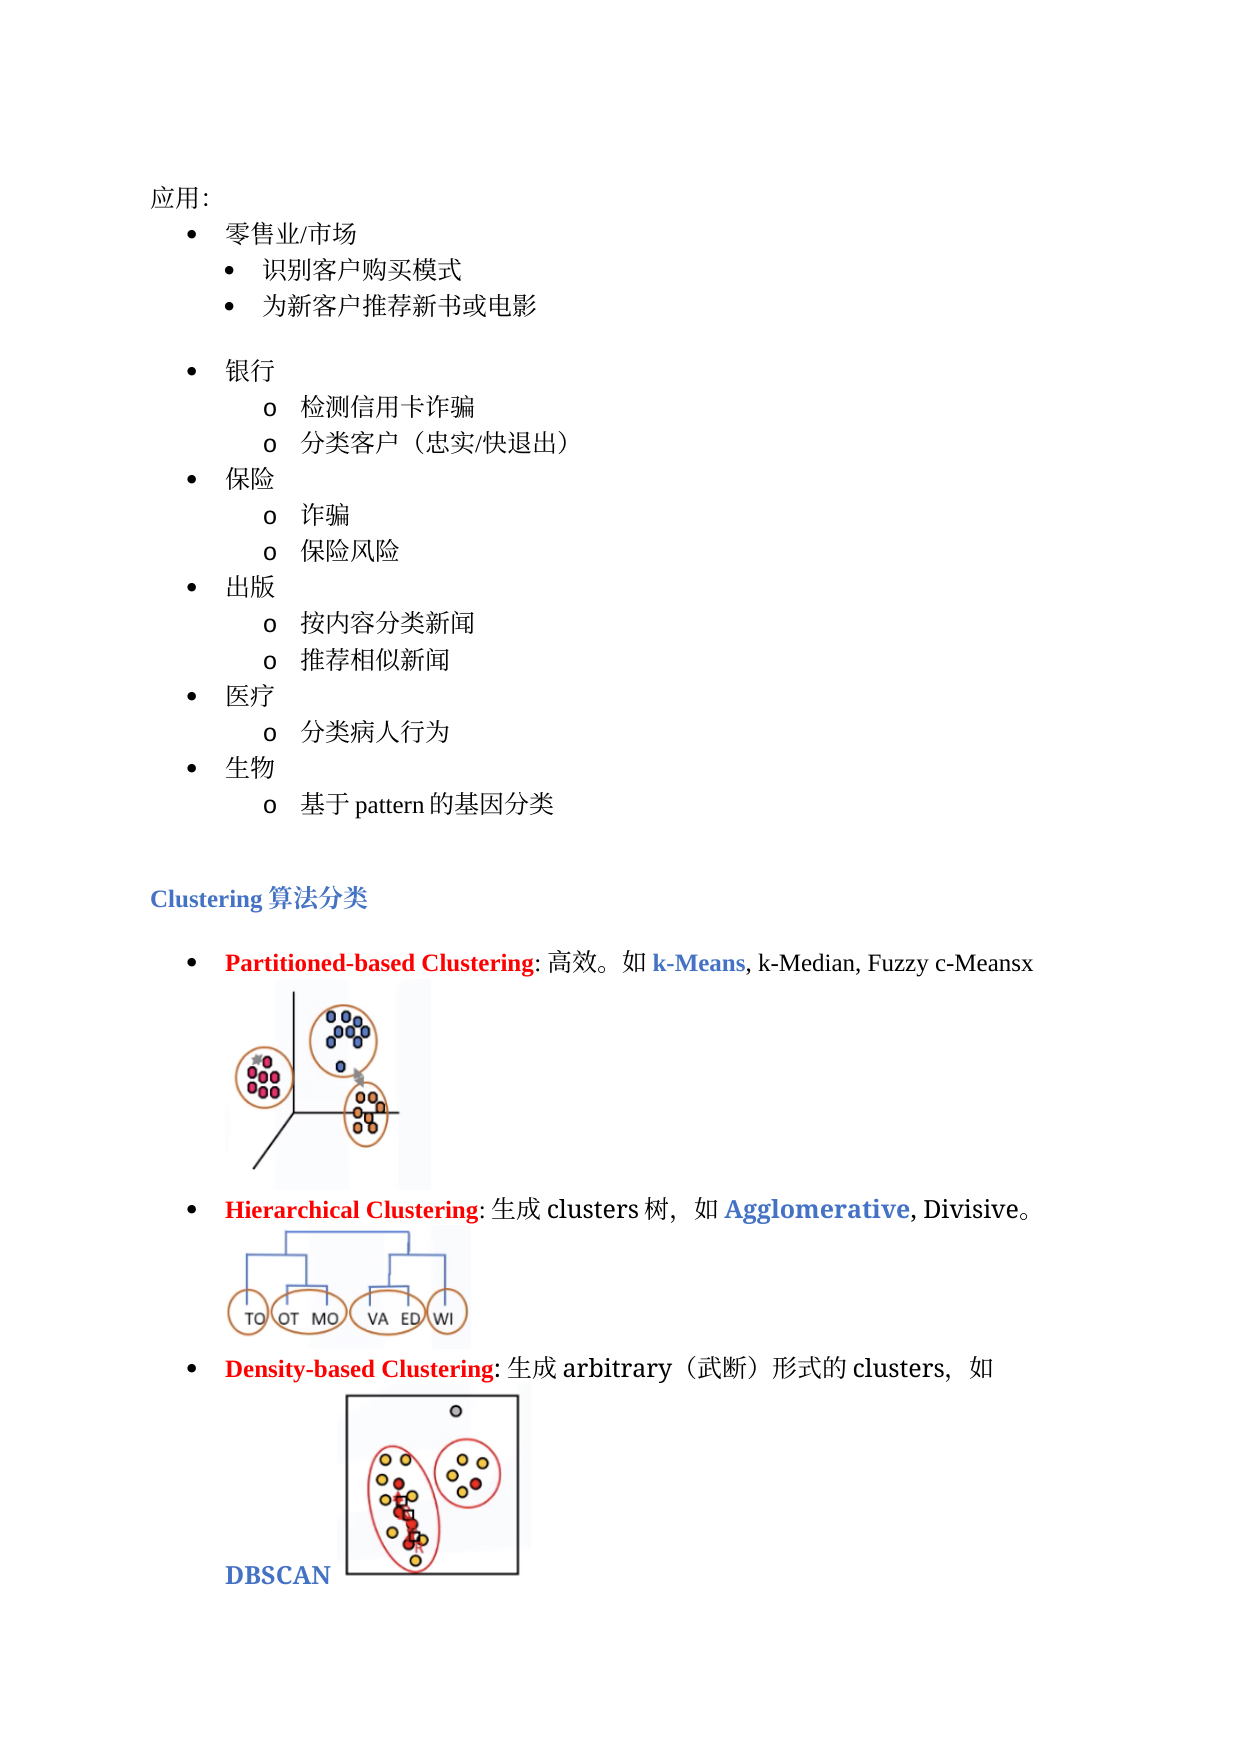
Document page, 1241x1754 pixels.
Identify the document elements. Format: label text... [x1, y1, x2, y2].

list Hierarchical Clustering: 生成clusters树，如Agglomerative, Divisive。 [187, 1189, 1090, 1348]
picture [225, 1225, 471, 1349]
list 按内容分类新闻 [262, 604, 1090, 640]
list 推荐相似新闻 [262, 640, 1090, 677]
list 出版 [187, 568, 1090, 604]
picture [337, 1384, 531, 1585]
list 保险 [187, 460, 1090, 496]
list 医疗 [187, 677, 1090, 712]
list 保险风险 [262, 532, 1090, 568]
list 应用： [150, 179, 1090, 215]
list 零售业/市场 [187, 215, 1090, 251]
picture [225, 979, 432, 1190]
list 分类病人行为 [262, 712, 1090, 749]
list 诈骗 [262, 496, 1090, 532]
list 分类客户（忠实/快退出） [262, 423, 1090, 460]
list 生物 [187, 749, 1090, 785]
list 为新客户推荐新书或电影 [225, 287, 1090, 322]
list Density-based Clustering: 生成arbitrary（武断）形式的clusters，如DBSCAN [187, 1348, 1090, 1592]
list 银行 [187, 351, 1090, 387]
list 检测信用卡诈骗 [262, 387, 1090, 423]
list Partitioned-based Clustering: 高效。如k-Means, k-Median, Fuzzy c-Meansx [187, 943, 1090, 1189]
list 识别客户购买模式 [225, 251, 1090, 287]
list Clustering 算法分类 [150, 878, 1090, 914]
list 基于pattern的基因分类 [262, 785, 1090, 821]
